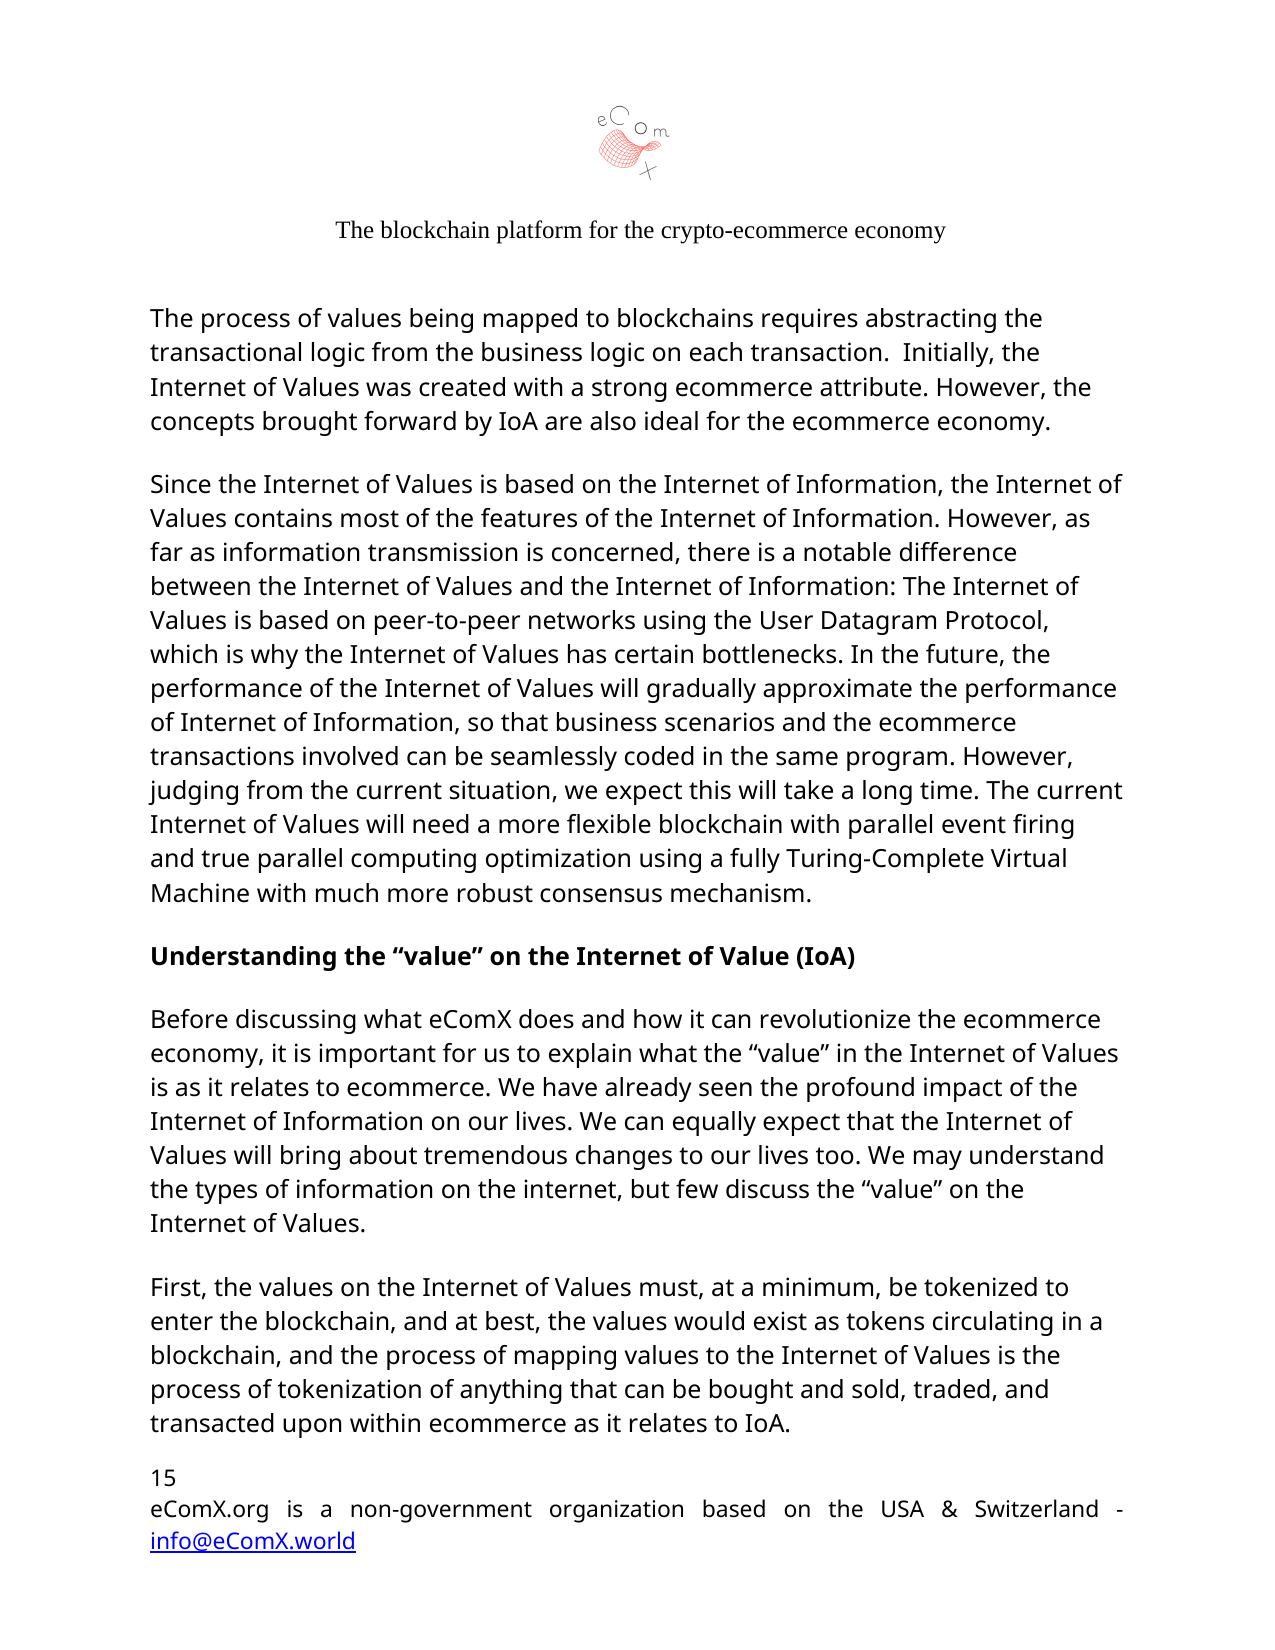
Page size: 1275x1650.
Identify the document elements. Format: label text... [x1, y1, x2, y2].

text The process of values being mapped to blockchains requires abstracting the transactional logic from the business logic on each transaction. Initially, the Internet of Values was created with a strong ecommerce attribute. However, the concepts brought forward by IoA are also ideal for the ecommerce economy. [150, 301, 1125, 437]
text First, the values on the Internet of Values must, at a minimum, be tokenized to enter the blockchain, and at best, the values would exist as tokens circulating in a blockchain, and the process of mapping values to the Internet of Values is the process of tokenization of anything that can be bought and sold, traded, and transacted upon within ecommerce as it relates to IoA. [150, 1269, 1125, 1439]
picture [560, 75, 716, 215]
text Before discussing what eComX does and how it can revolutionize the ecommerce economy, it is important for us to explain what the “value” in the Internet of Values is as it relates to ecommerce. We have already seen the profound impact of the Internet of Information on our lives. We can equally expect that the Internet of Values will bring about tremendous changes to our lives too. We may understand the types of information on the internet, but few discuss the “value” on the Internet of Values. [150, 1002, 1125, 1240]
subtitle Understanding the “value” on the Internet of Value (IoA) [150, 938, 1125, 972]
text Since the Internet of Values is based on the Internet of Information, the Internet of Values contains most of the features of the Internet of Information. However, as far as information transmission is concerned, there is a notable difference between the Internet of Values and the Internet of Information: The Internet of Values is based on peer-to-peer networks using the User Datagram Protocol, which is why the Internet of Values has certain bottlenecks. In the future, the performance of the Internet of Values will gradually approximate the performance of Internet of Information, so that business scenarios and the ecommerce transactions involved can be seamlessly coded in the same program. However, judging from the current situation, we expect this will take a long time. The current Internet of Values will need a more flexible blockchain with parallel event firing and true parallel computing optimization using a fully Turing-Complete Virtual Machine with much more robust consensus mechanism. [150, 466, 1125, 909]
